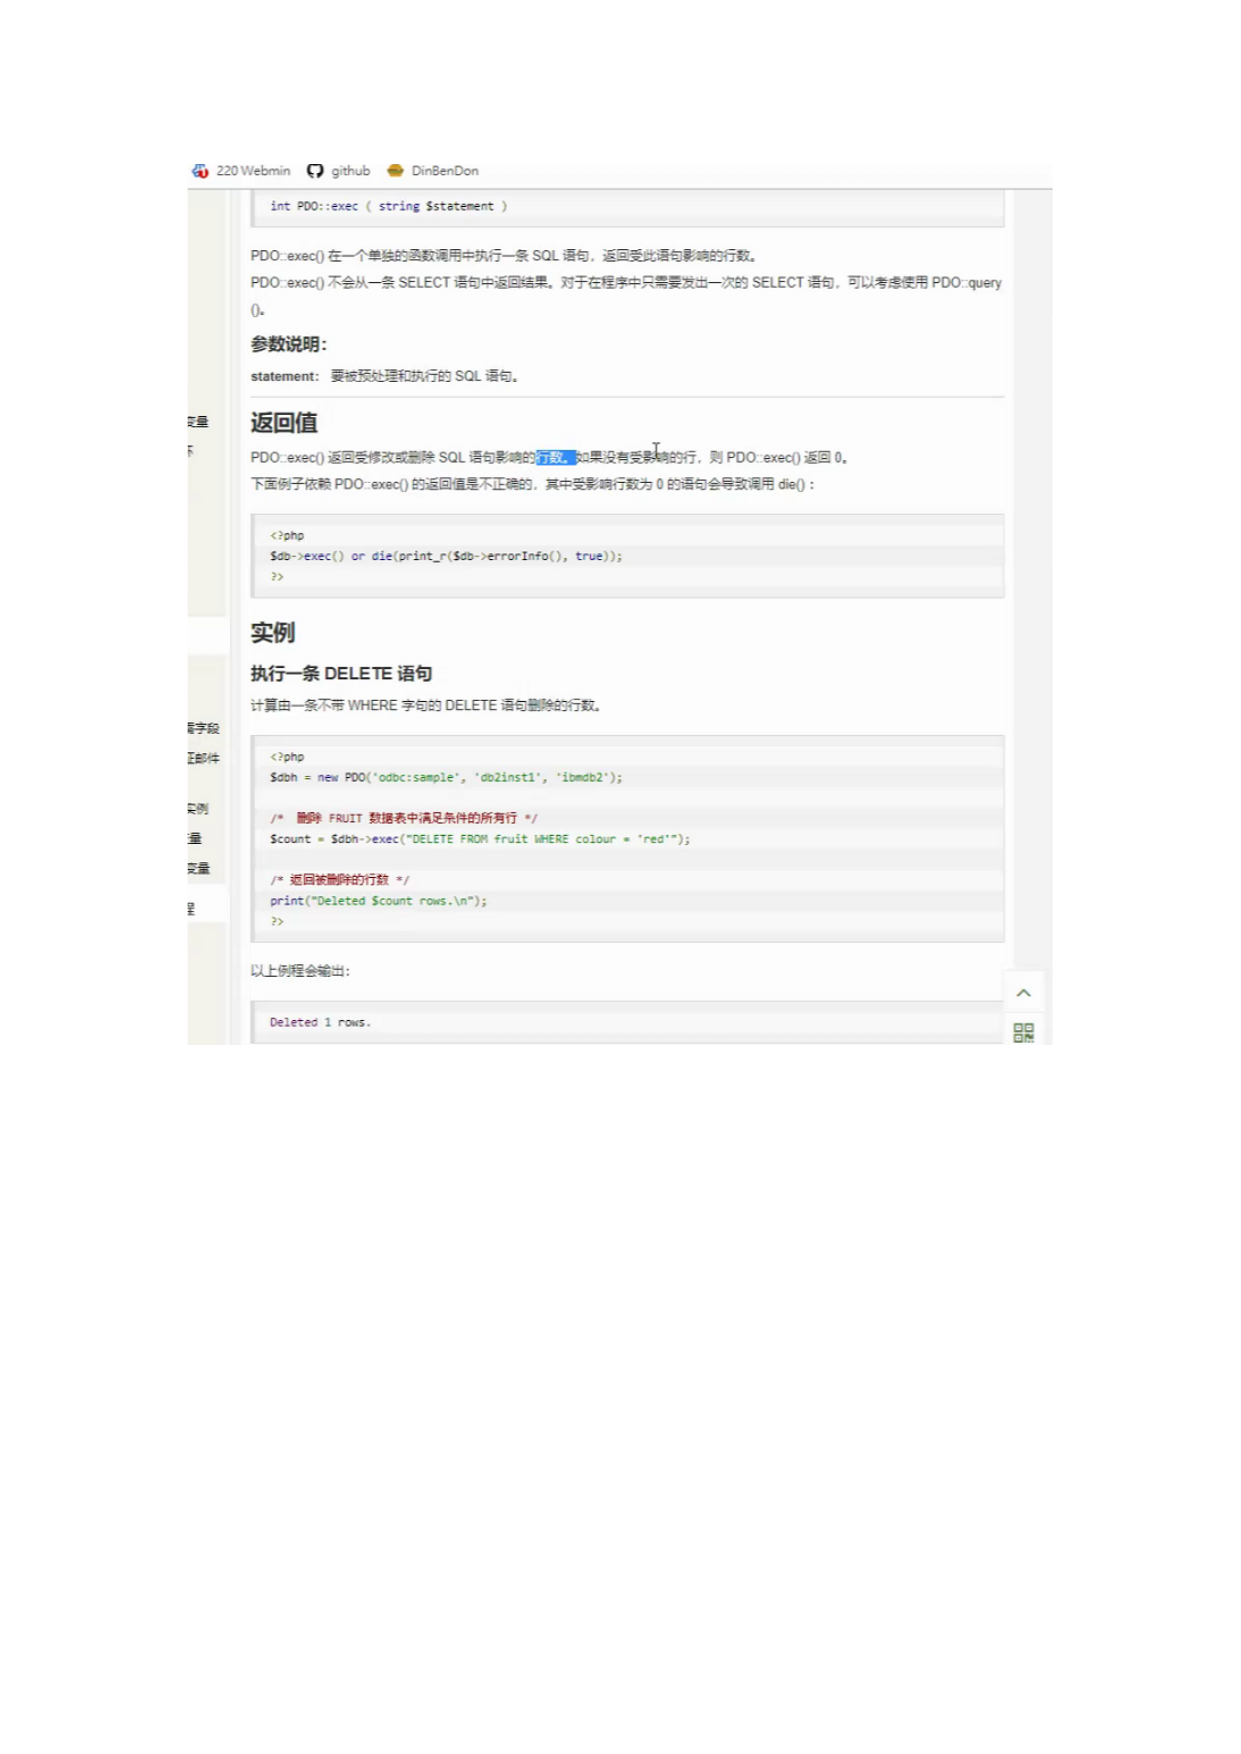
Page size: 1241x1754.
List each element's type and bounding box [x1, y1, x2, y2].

picture [187, 164, 1053, 1045]
